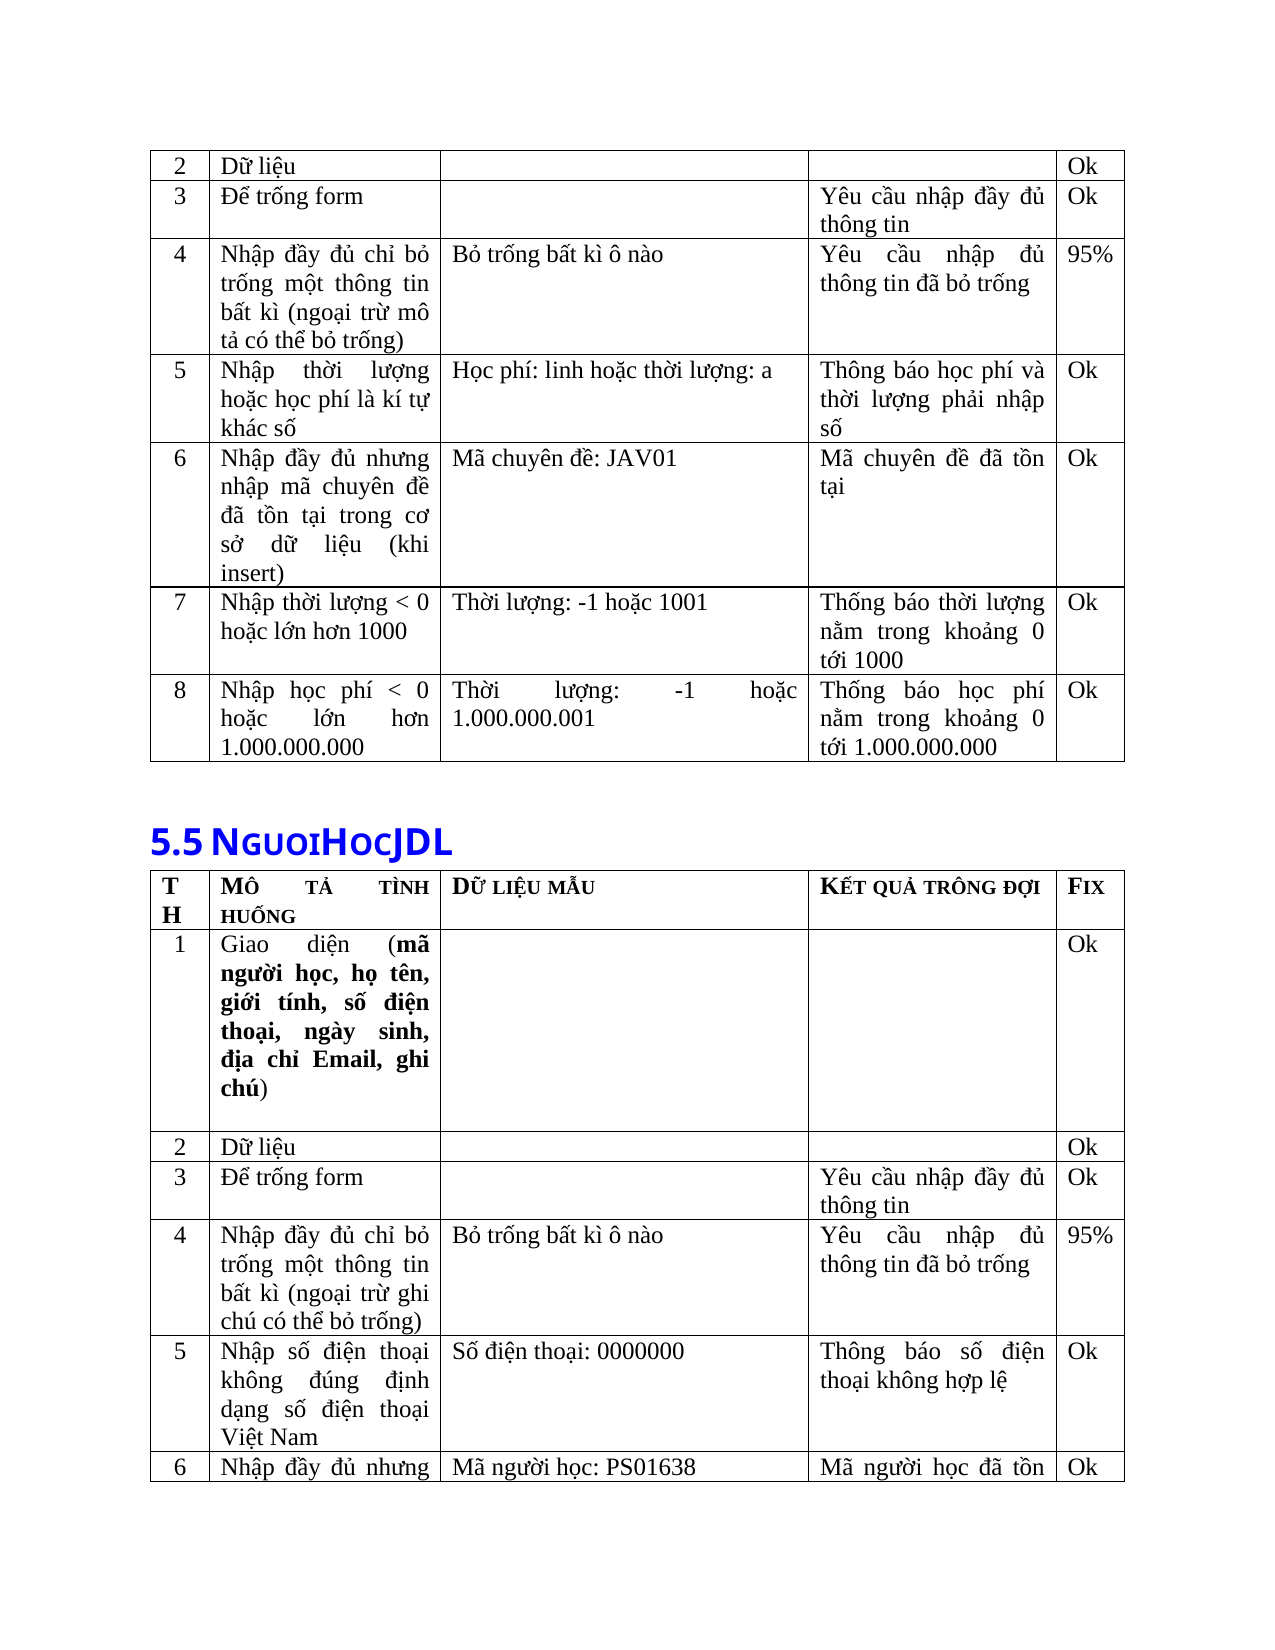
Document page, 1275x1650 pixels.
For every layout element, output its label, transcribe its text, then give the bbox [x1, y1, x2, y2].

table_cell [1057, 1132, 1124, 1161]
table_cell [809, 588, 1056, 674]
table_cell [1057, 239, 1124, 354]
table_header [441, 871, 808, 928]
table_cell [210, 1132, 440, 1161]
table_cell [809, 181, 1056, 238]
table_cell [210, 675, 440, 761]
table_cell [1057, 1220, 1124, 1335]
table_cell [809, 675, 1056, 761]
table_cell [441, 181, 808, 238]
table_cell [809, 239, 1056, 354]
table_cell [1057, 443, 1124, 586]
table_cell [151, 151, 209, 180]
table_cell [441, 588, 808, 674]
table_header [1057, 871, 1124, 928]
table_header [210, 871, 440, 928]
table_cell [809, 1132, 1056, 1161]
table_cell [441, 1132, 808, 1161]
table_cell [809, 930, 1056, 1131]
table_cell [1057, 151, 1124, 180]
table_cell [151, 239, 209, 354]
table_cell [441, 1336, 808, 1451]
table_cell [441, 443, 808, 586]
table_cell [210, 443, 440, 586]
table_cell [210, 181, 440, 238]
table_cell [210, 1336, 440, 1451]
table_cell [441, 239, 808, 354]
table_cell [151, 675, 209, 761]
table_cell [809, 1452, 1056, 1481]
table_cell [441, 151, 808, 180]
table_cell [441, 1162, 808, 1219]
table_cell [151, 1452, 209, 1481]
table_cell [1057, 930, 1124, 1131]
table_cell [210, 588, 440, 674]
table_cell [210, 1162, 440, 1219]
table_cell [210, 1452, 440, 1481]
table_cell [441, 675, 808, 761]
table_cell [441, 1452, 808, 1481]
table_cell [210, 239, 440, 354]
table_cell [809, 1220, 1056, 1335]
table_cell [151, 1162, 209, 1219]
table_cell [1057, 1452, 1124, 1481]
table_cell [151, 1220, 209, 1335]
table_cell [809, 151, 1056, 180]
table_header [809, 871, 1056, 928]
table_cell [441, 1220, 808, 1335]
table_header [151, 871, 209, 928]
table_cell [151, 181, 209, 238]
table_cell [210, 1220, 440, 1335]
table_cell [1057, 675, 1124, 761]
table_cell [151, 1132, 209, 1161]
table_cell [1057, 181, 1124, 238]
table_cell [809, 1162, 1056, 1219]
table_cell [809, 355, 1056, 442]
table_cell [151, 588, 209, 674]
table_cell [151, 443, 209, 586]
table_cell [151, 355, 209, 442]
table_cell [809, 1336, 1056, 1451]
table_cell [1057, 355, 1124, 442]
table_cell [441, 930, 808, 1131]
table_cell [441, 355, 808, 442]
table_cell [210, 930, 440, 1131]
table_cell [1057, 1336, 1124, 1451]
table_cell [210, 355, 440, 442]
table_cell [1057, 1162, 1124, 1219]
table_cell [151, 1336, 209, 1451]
subtitle NguoiHocJDL [150, 815, 1125, 866]
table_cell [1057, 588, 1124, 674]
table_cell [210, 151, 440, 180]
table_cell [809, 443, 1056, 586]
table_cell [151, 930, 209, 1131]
